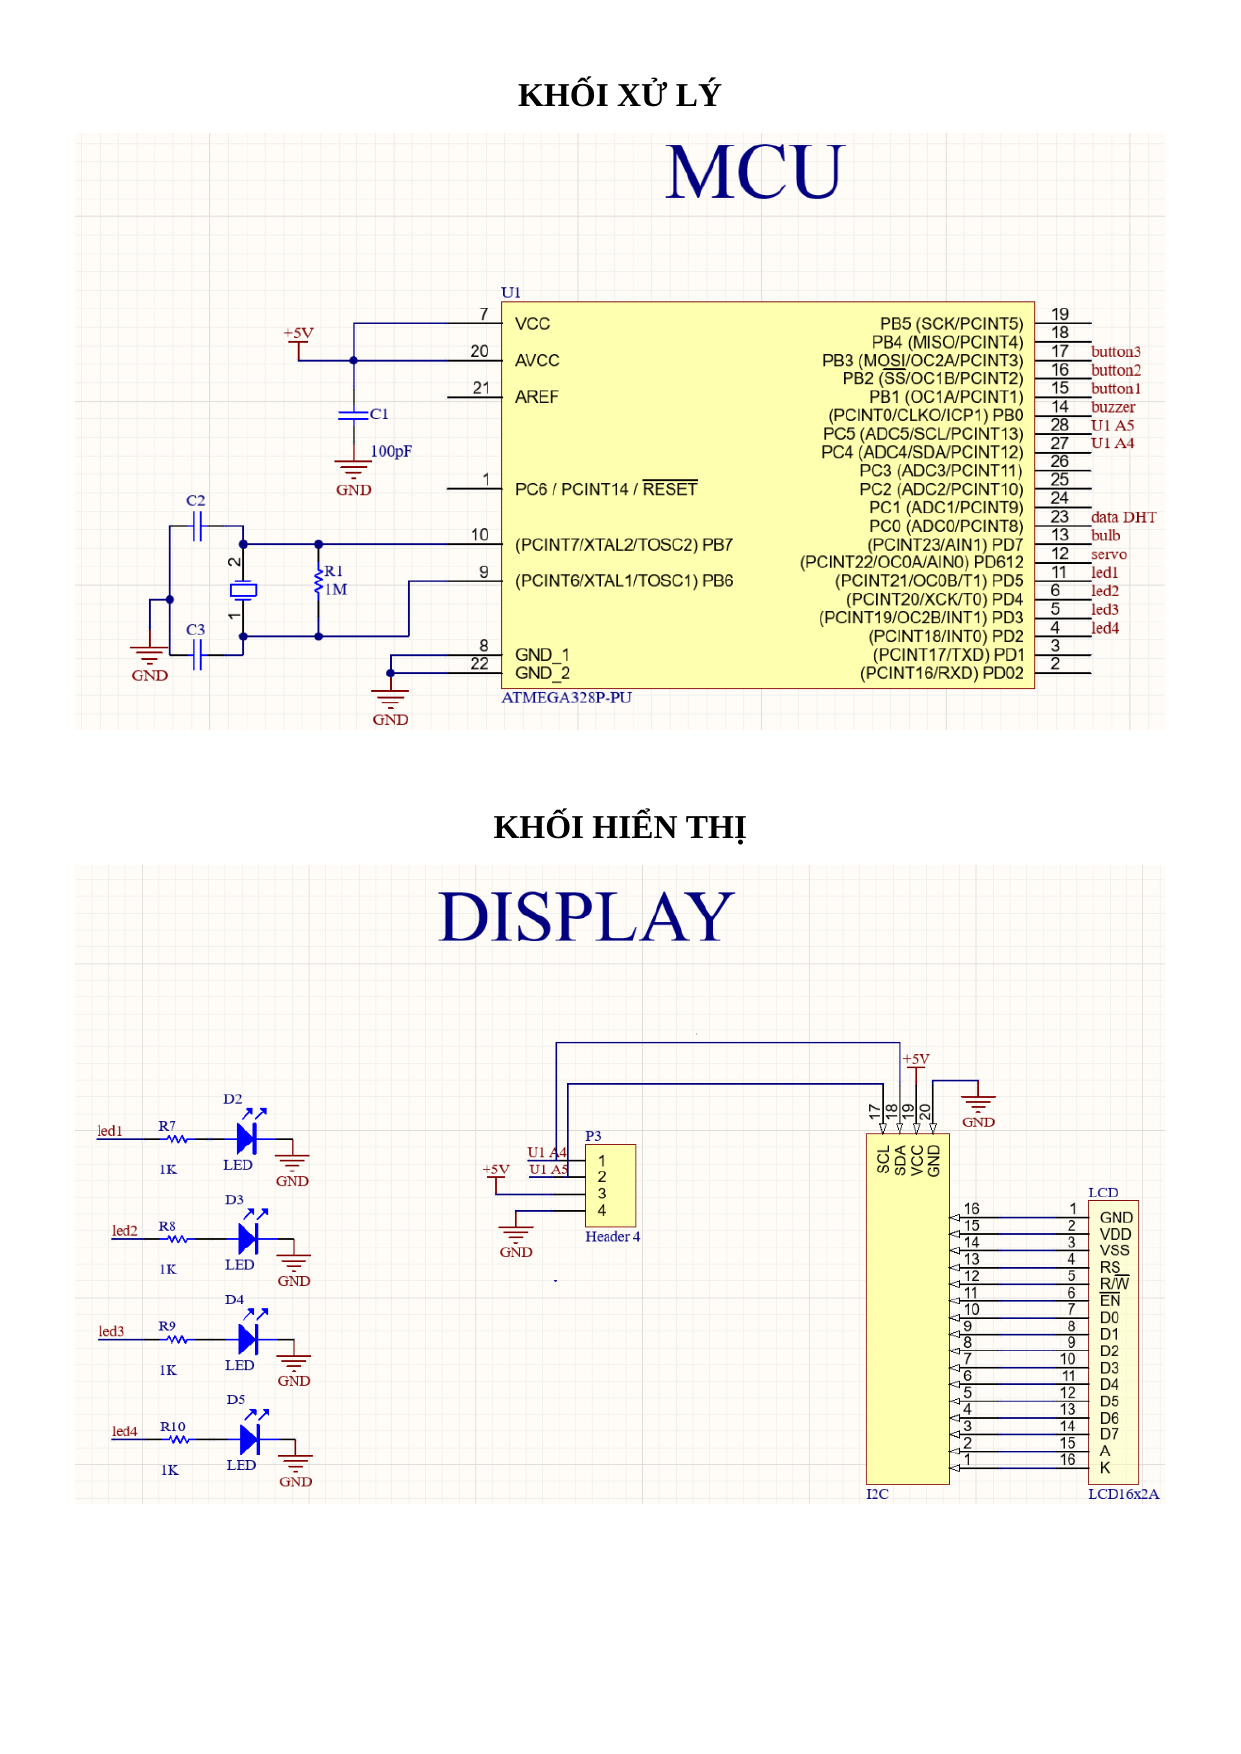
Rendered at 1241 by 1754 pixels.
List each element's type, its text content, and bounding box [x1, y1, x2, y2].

picture [75, 133, 1166, 730]
text KHỐI HIỂN THỊ [75, 807, 1165, 845]
text KHỐI XỬ LÝ [75, 75, 1165, 113]
picture [75, 865, 1166, 1504]
